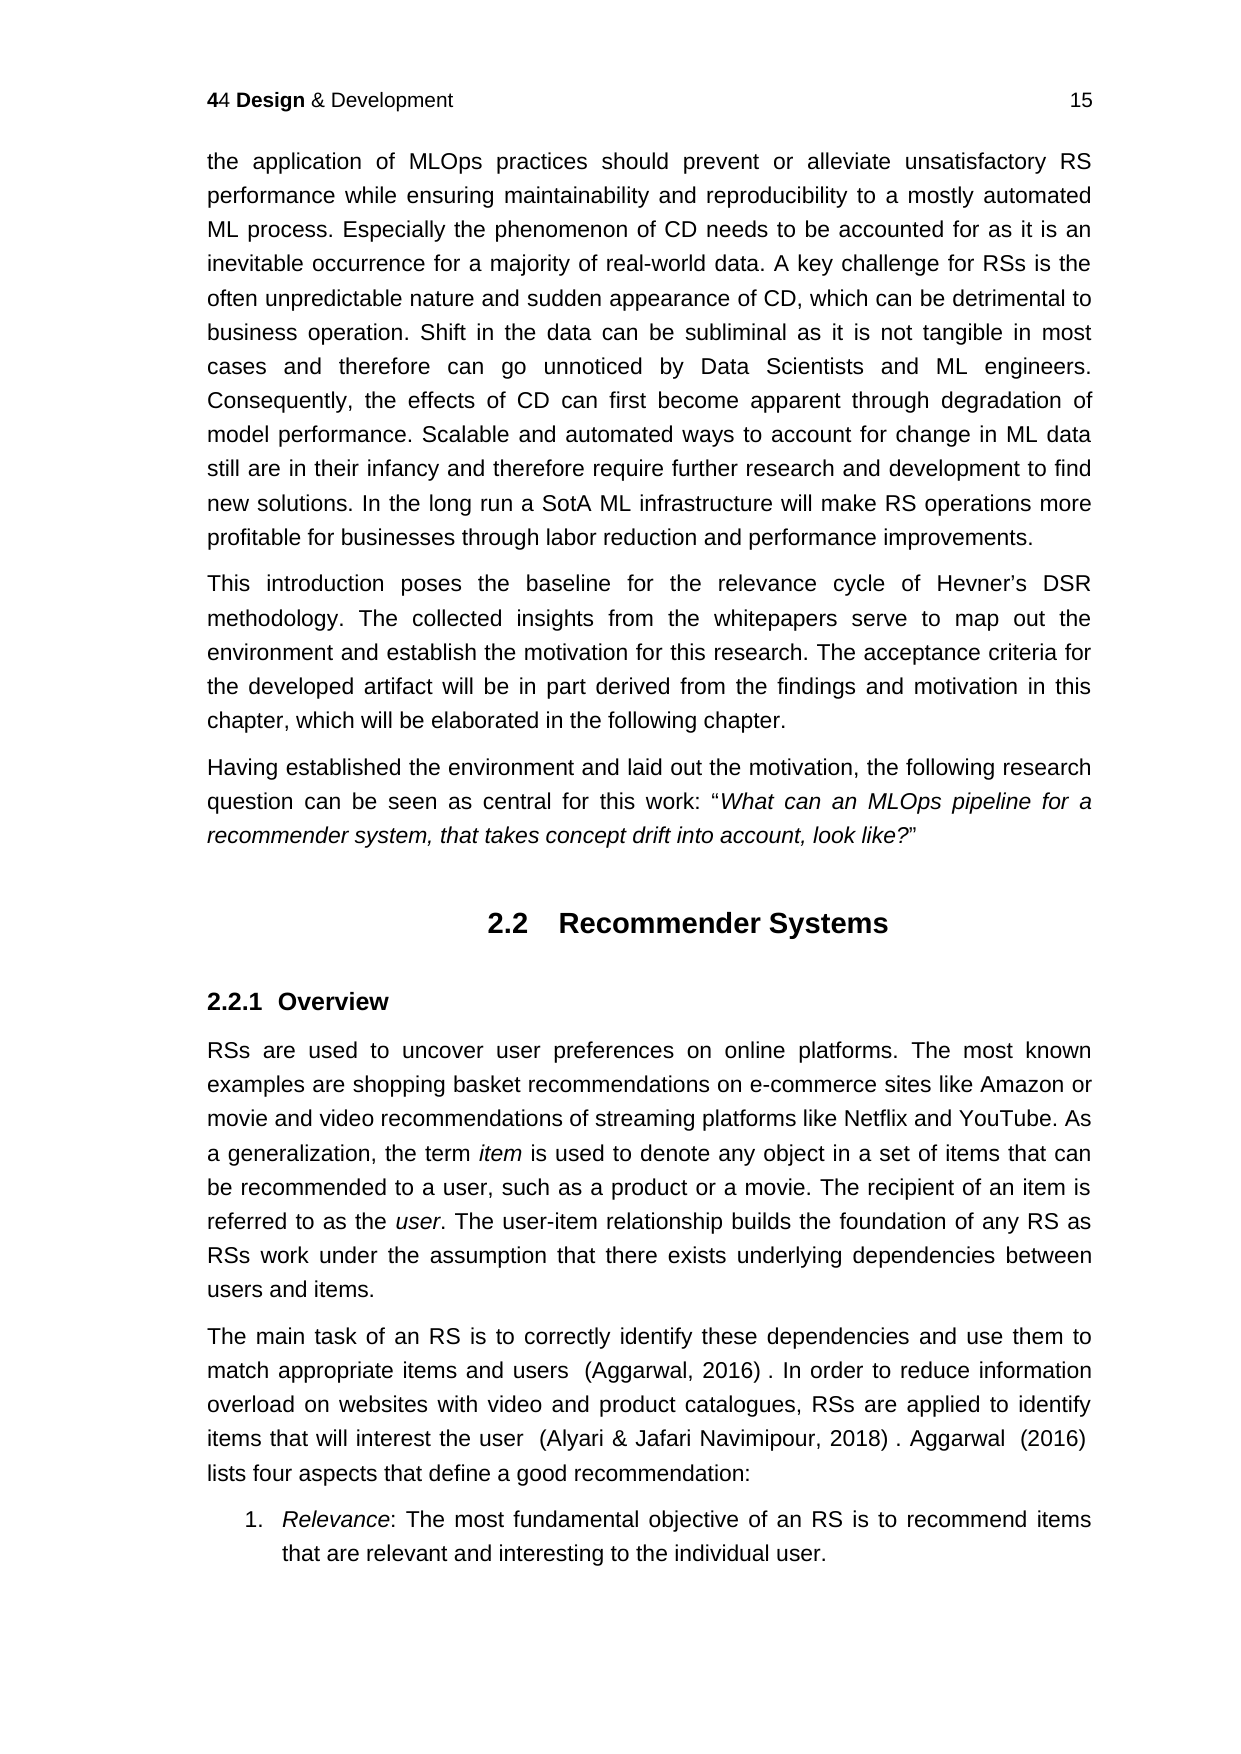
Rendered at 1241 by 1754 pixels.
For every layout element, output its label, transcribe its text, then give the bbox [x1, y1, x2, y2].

subtitle Overview [207, 987, 1092, 1016]
text The main task of an RS is to correctly identify these dependencies and use them to match appropriate items and users . In order to reduce information overload on websites with video and product catalogues, RSs are applied to identify items that will interest the user . Aggarwal lists four aspects that define a good recommendation: [207, 1323, 1092, 1486]
list Relevance: The most fundamental objective of an RS is to recommend items that are relevant and interesting to the individual user. [244, 1506, 1092, 1567]
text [207, 148, 1092, 550]
text This introduction poses the baseline for the relevance cycle of Hevner’s DSR methodology. The collected insights from the whitepapers serve to map out the environment and establish the motivation for this research. The acceptance criteria for the developed artifact will be in part derived from the findings and motivation in this chapter, which will be elaborated in the following chapter. [207, 570, 1092, 733]
text Having established the environment and laid out the motivation, the following research question can be seen as central for this work: “What can an MLOps pipeline for a recommender system, that takes concept drift into account, look like?” [207, 754, 1092, 848]
subtitle Recommender Systems [487, 906, 1092, 940]
text RSs are used to uncover user preferences on online platforms. The most known examples are shopping basket recommendations on e-commerce sites like Amazon or movie and video recommendations of streaming platforms like Netflix and YouTube. As a generalization, the term item is used to denote any object in a set of items that can be recommended to a user, such as a product or a movie. The recipient of an item is referred to as the user. The user-item relationship builds the foundation of any RS as RSs work under the assumption that there exists underlying dependencies between users and items. [207, 1037, 1092, 1303]
